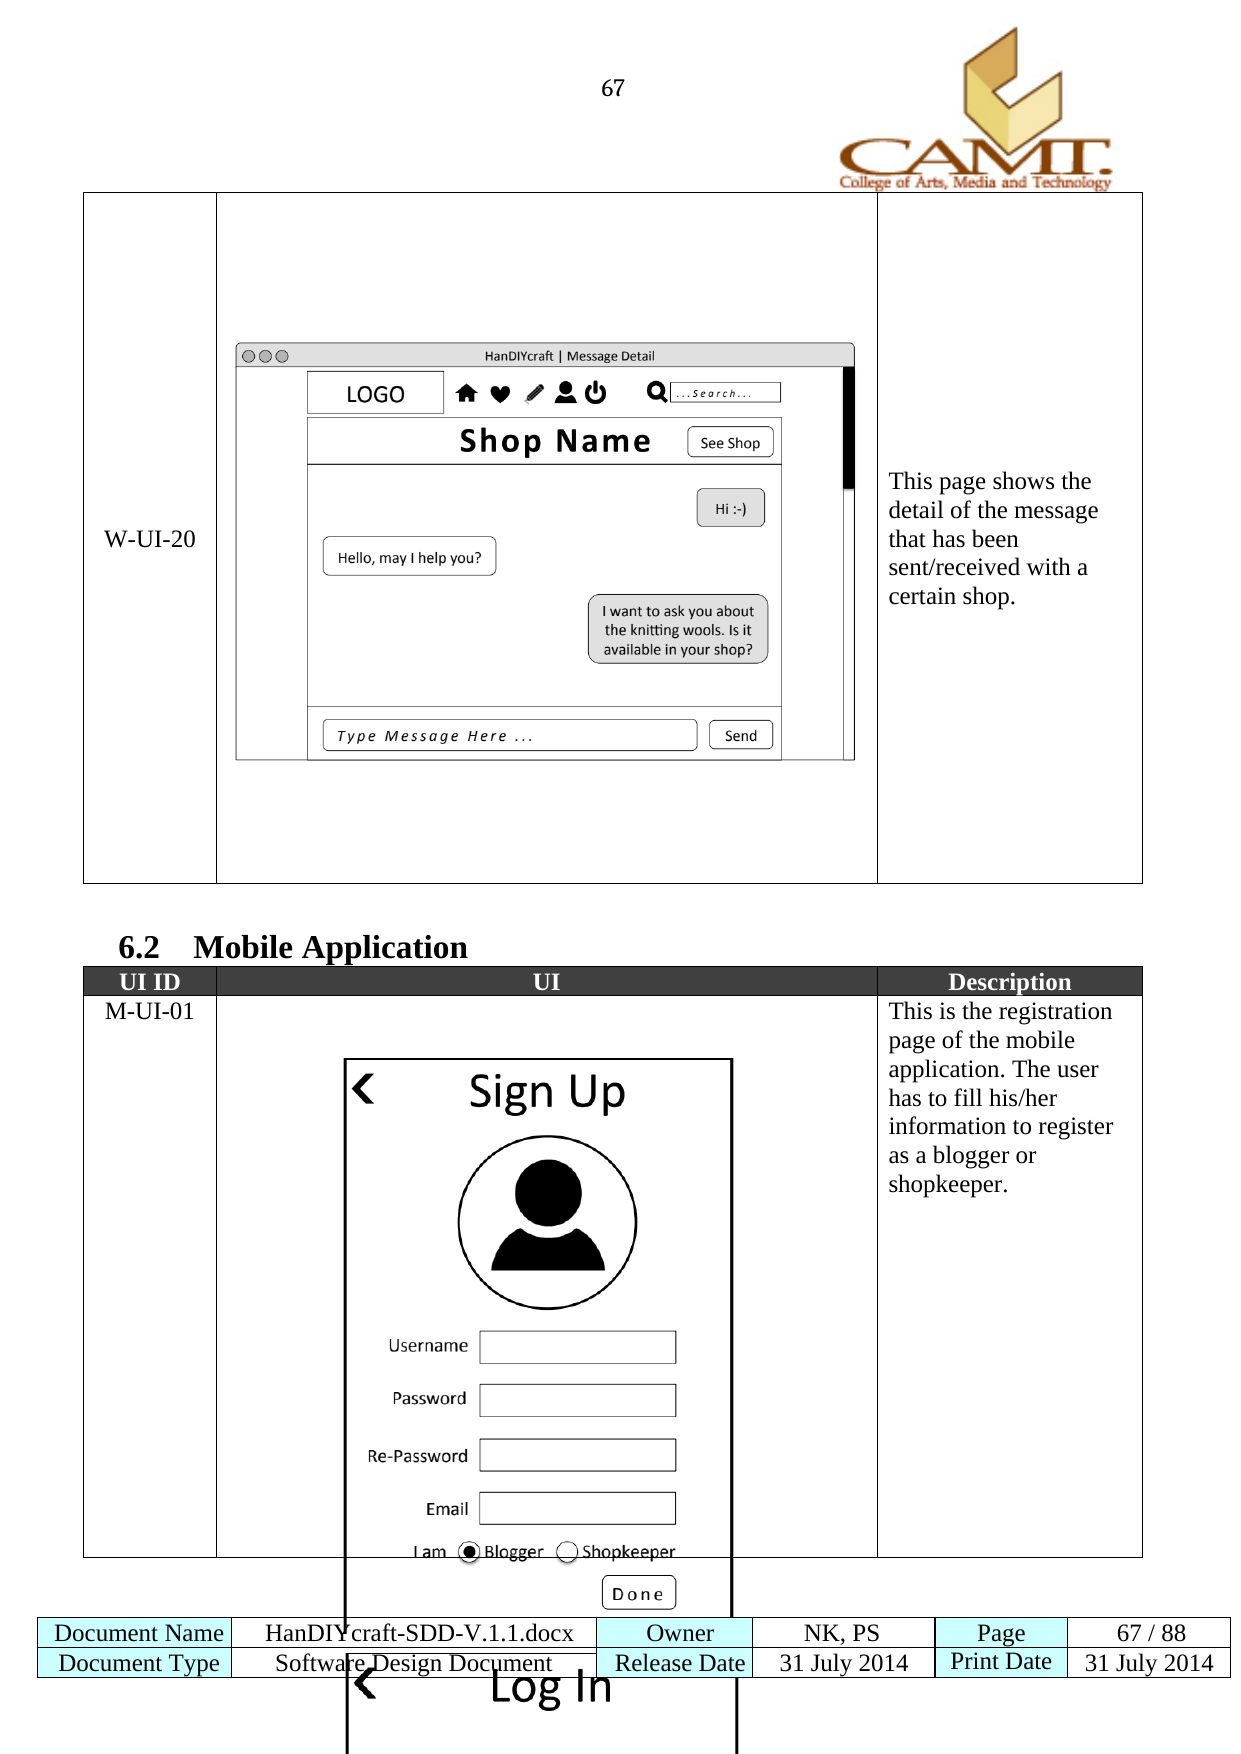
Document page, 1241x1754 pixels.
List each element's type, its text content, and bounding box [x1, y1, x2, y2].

table_header UI ID [84, 967, 216, 995]
table_cell [217, 193, 877, 883]
list Mobile Application [118, 927, 1108, 966]
table_cell W-UI-20 [84, 193, 216, 883]
table_header UI [217, 967, 877, 995]
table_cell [878, 996, 1142, 1557]
table_cell M-UI-01 [84, 996, 216, 1557]
picture [755, 18, 1221, 207]
table_cell [217, 996, 877, 1557]
table_header Description [878, 967, 1142, 995]
table_cell This page shows the detail of the message that has been sent/received with a certain shop. [878, 193, 1142, 883]
